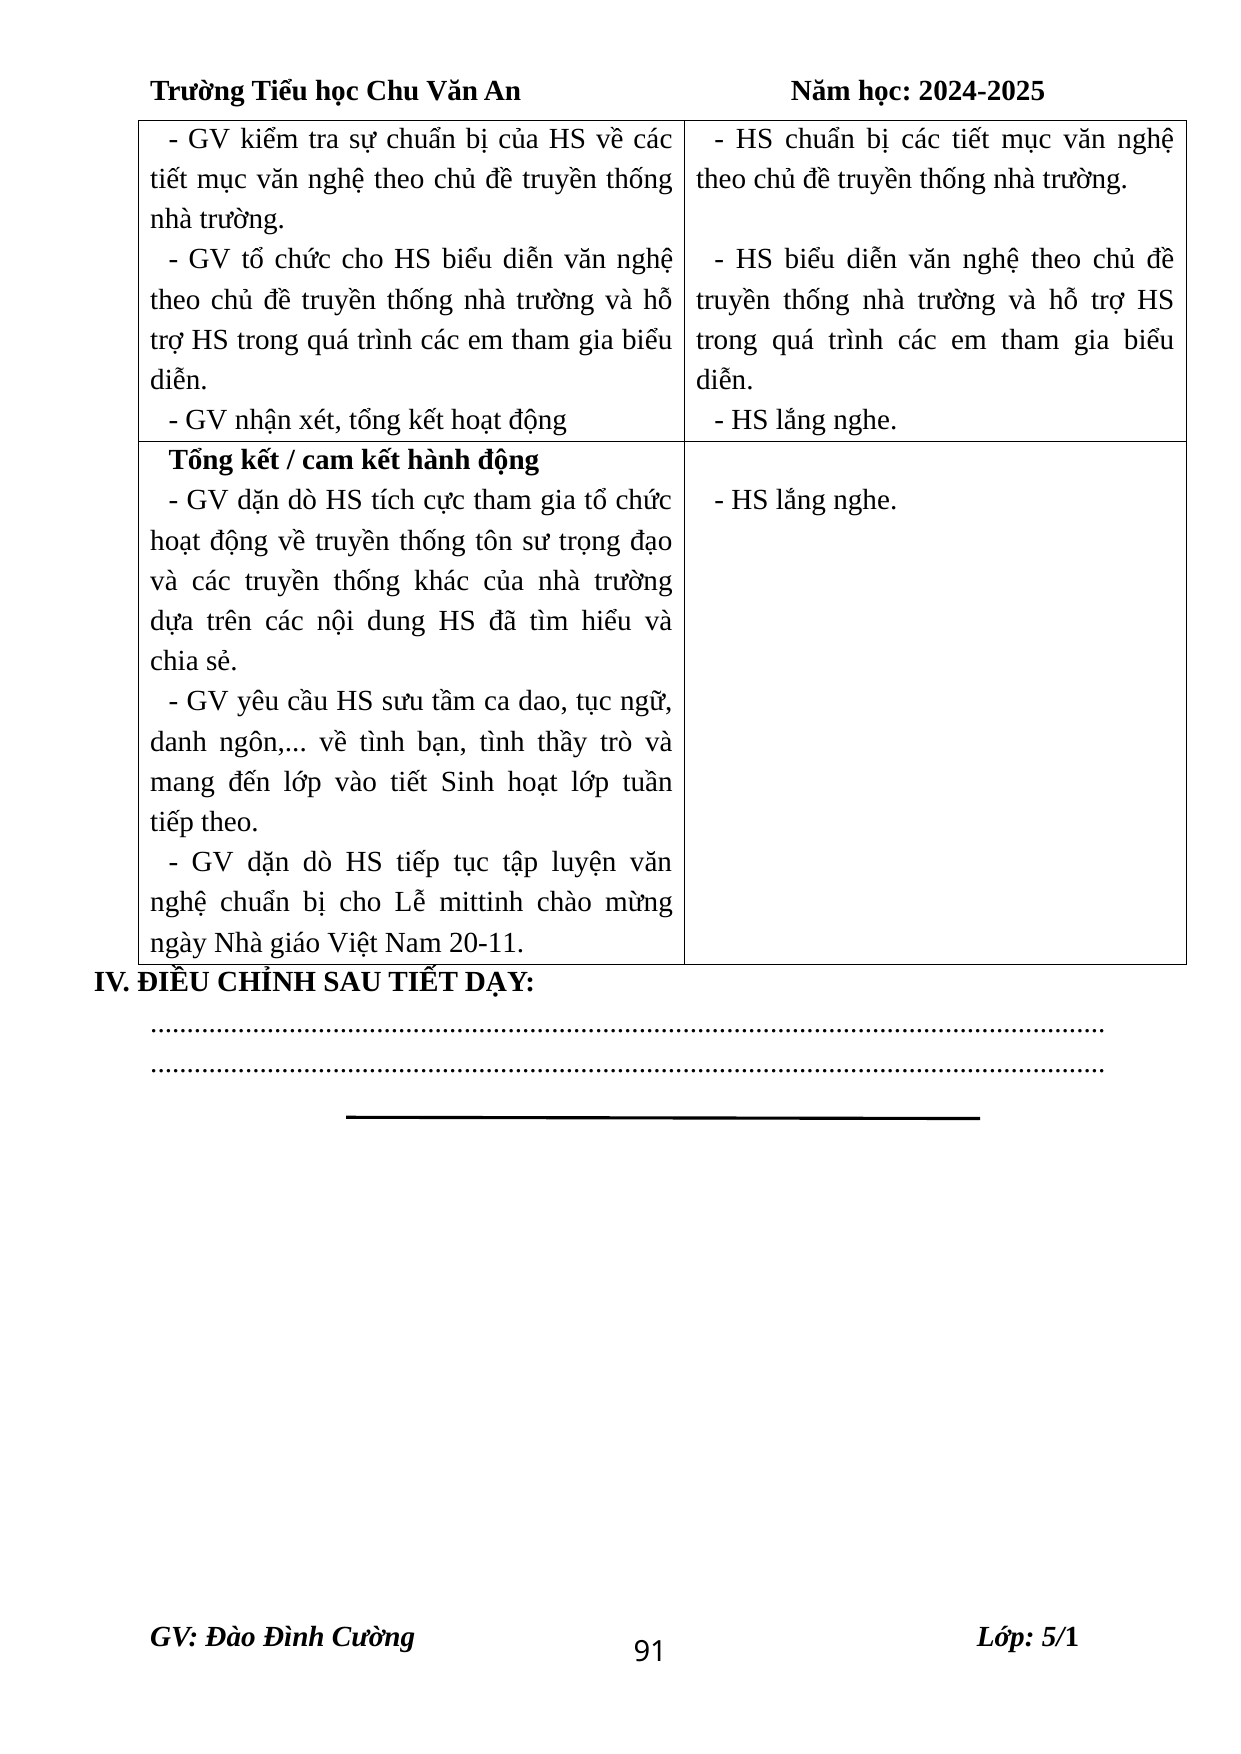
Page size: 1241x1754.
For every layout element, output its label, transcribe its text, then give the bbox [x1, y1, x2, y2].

table_cell - HS lắng nghe. [685, 442, 1186, 963]
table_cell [685, 121, 1186, 441]
text IV. ĐIỀU CHỈNH SAU TIẾT DẠY: [94, 964, 1106, 998]
text ...................................................................................................................................................................................................................................................................... [150, 1005, 1106, 1078]
table_cell Tổng kết / cam kết hành động - GV dặn dò HS tích cực tham gia tổ chức hoạt động về truyền thống tôn sư trọng đạo và các truyền thống khác của nhà trường dựa trên các nội dung HS đã tìm hiểu và chia sẻ. - GV yêu cầu HS sưu tầm ca dao, tục ngữ, danh ngôn,... về tình bạn, tình thầy trò và mang đến lớp vào tiết Sinh hoạt lớp tuần tiếp theo. - GV dặn dò HS tiếp tục tập luyện văn nghệ chuẩn bị cho Lễ mittinh chào mừng ngày Nhà giáo Việt Nam 20-11. [139, 442, 684, 963]
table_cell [139, 121, 684, 441]
